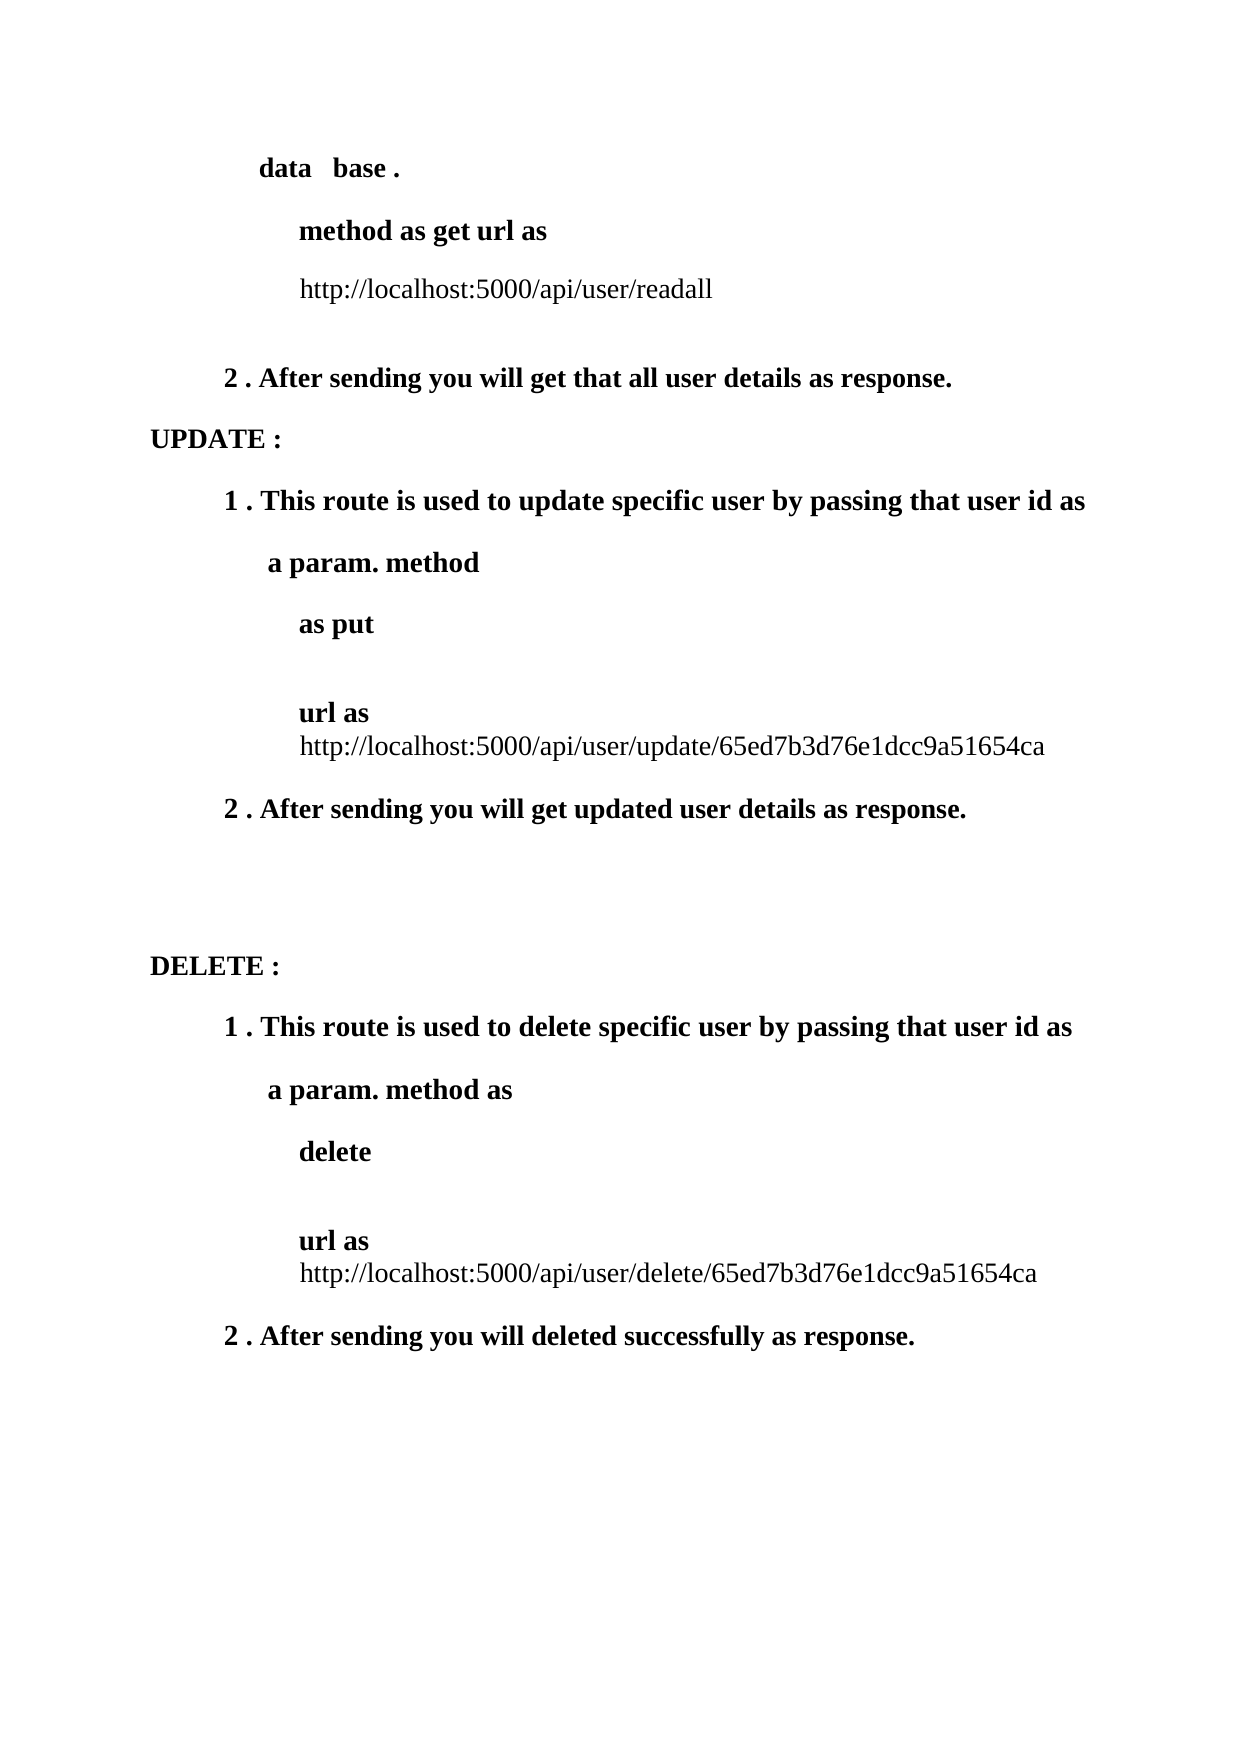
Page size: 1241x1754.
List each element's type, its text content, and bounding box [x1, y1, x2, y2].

text DELETE : [150, 949, 1090, 981]
text url as http://localhost:5000/api/user/delete/65ed7b3d76e1dcc9a51654ca [298, 1224, 1092, 1289]
list . After sending you will get that all user details as response. [223, 361, 1090, 393]
list . After sending you will deleted successfully as response. [223, 1318, 1090, 1352]
text a param. method as delete [223, 1072, 514, 1167]
text data base . [223, 151, 1090, 184]
text method as get url as http://localhost:5000/api/user/readall [298, 213, 798, 305]
text a param. method as put [223, 546, 483, 640]
list . After sending you will get updated user details as response. [223, 791, 1090, 824]
list . This route is used to delete specific user by passing that user id as [223, 1011, 1090, 1043]
text UPDATE : [150, 422, 1090, 455]
list . This route is used to update specific user by passing that user id as [223, 484, 1090, 517]
text url as http://localhost:5000/api/user/update/65ed7b3d76e1dcc9a51654ca [298, 696, 1092, 761]
